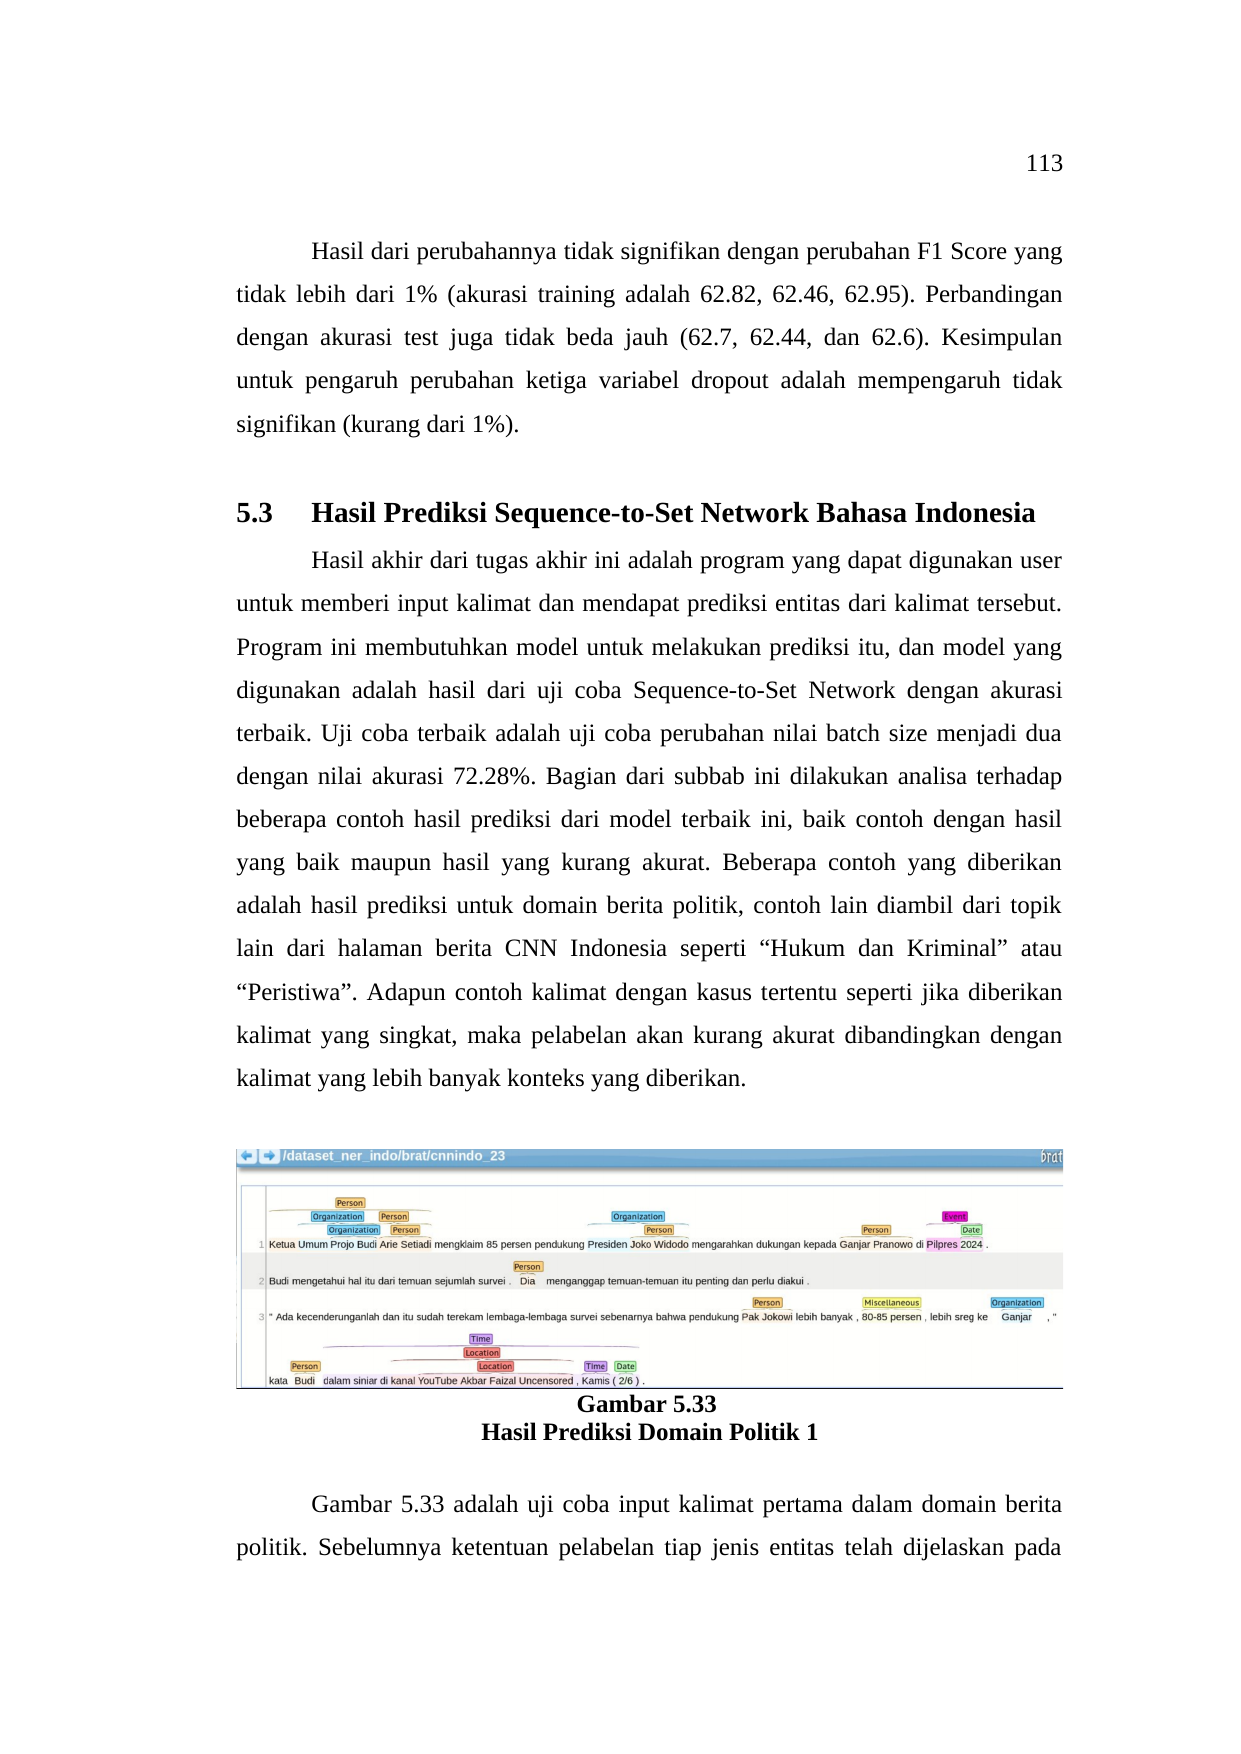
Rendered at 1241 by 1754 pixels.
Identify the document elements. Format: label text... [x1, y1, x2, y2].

picture [236, 1149, 1064, 1389]
text Hasil dari perubahannya tidak signifikan dengan perubahan F1 Score yang tidak lebih dari 1% (akurasi training adalah 62.82, 62.46, 62.95). Perbandingan dengan akurasi test juga tidak beda jauh (62.7, 62.44, dan 62.6). Kesimpulan untuk pengaruh perubahan ketiga variabel dropout adalah mempengaruh tidak signifikan (kurang dari 1%). [236, 236, 1063, 437]
subtitle Hasil Prediksi Sequence-to-Set Network Bahasa Indonesia [236, 495, 1063, 528]
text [236, 1489, 1063, 1561]
text Hasil akhir dari tugas akhir ini adalah program yang dapat digunakan user untuk memberi input kalimat dan mendapat prediksi entitas dari kalimat tersebut. Program ini membutuhkan model untuk melakukan prediksi itu, dan model yang digunakan adalah hasil dari uji coba Sequence-to-Set Network dengan akurasi terbaik. Uji coba terbaik adalah uji coba perubahan nilai batch size menjadi dua dengan nilai akurasi 72.28%. Bagian dari subbab ini dilakukan analisa terhadap beberapa contoh hasil prediksi dari model terbaik ini, baik contoh dengan hasil yang baik maupun hasil yang kurang akurat. Beberapa contoh yang diberikan adalah hasil prediksi untuk domain berita politik, contoh lain diambil dari topik lain dari halaman berita CNN Indonesia seperti “Hukum dan Kriminal” atau “Peristiwa”. Adapun contoh kalimat dengan kasus tertentu seperti jika diberikan kalimat yang singkat, maka pelabelan akan kurang akurat dibandingkan dengan kalimat yang lebih banyak konteks yang diberikan. [236, 545, 1063, 1092]
